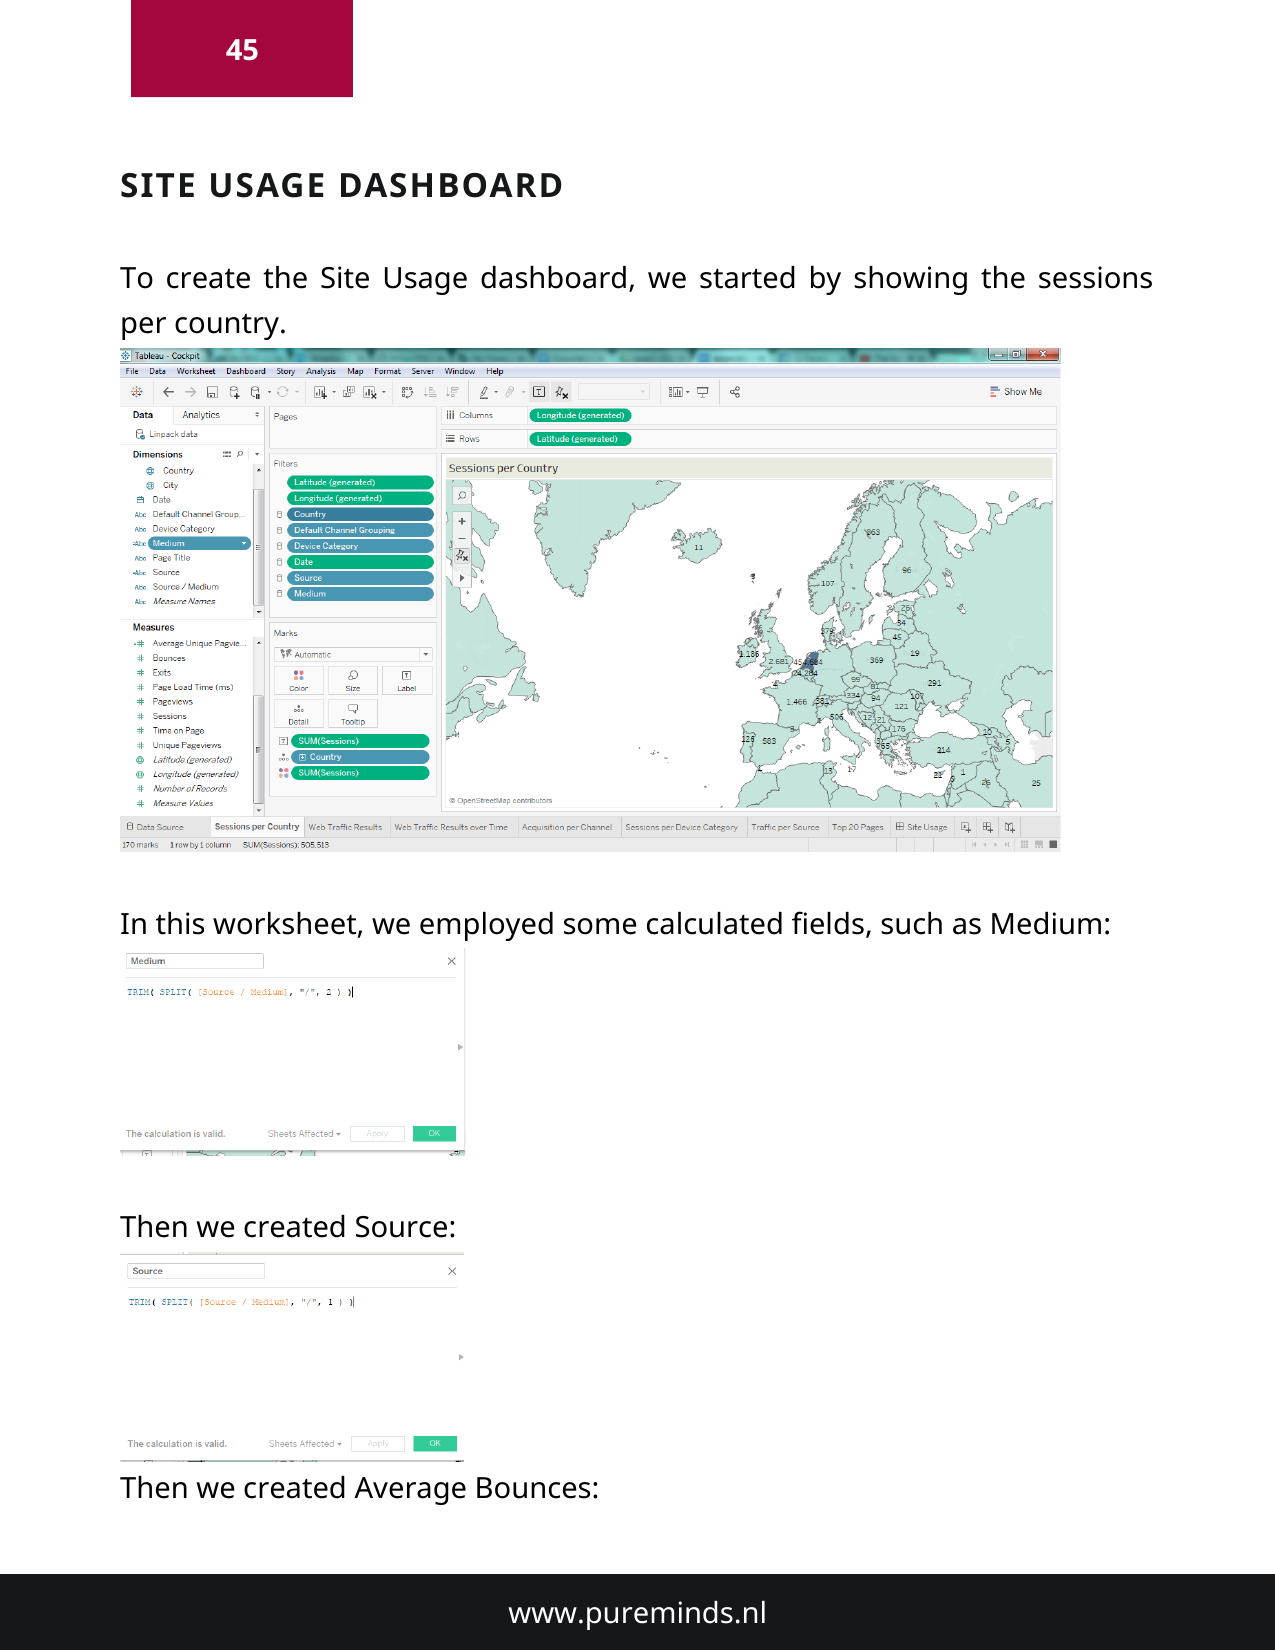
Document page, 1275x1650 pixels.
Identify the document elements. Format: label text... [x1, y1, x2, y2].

picture [120, 948, 466, 1156]
picture [120, 1252, 464, 1462]
text Then we created Average Bounces: [120, 1467, 1155, 1507]
text Then we created Source: [120, 1207, 1155, 1246]
picture [120, 348, 1061, 852]
text In this worksheet, we employed some calculated fields, such as Medium: [120, 903, 1155, 943]
text To create the Site Usage dashboard, we started by showing the sessions per country. [120, 257, 1155, 342]
subtitle Site Usage Dashboard [120, 162, 1155, 207]
